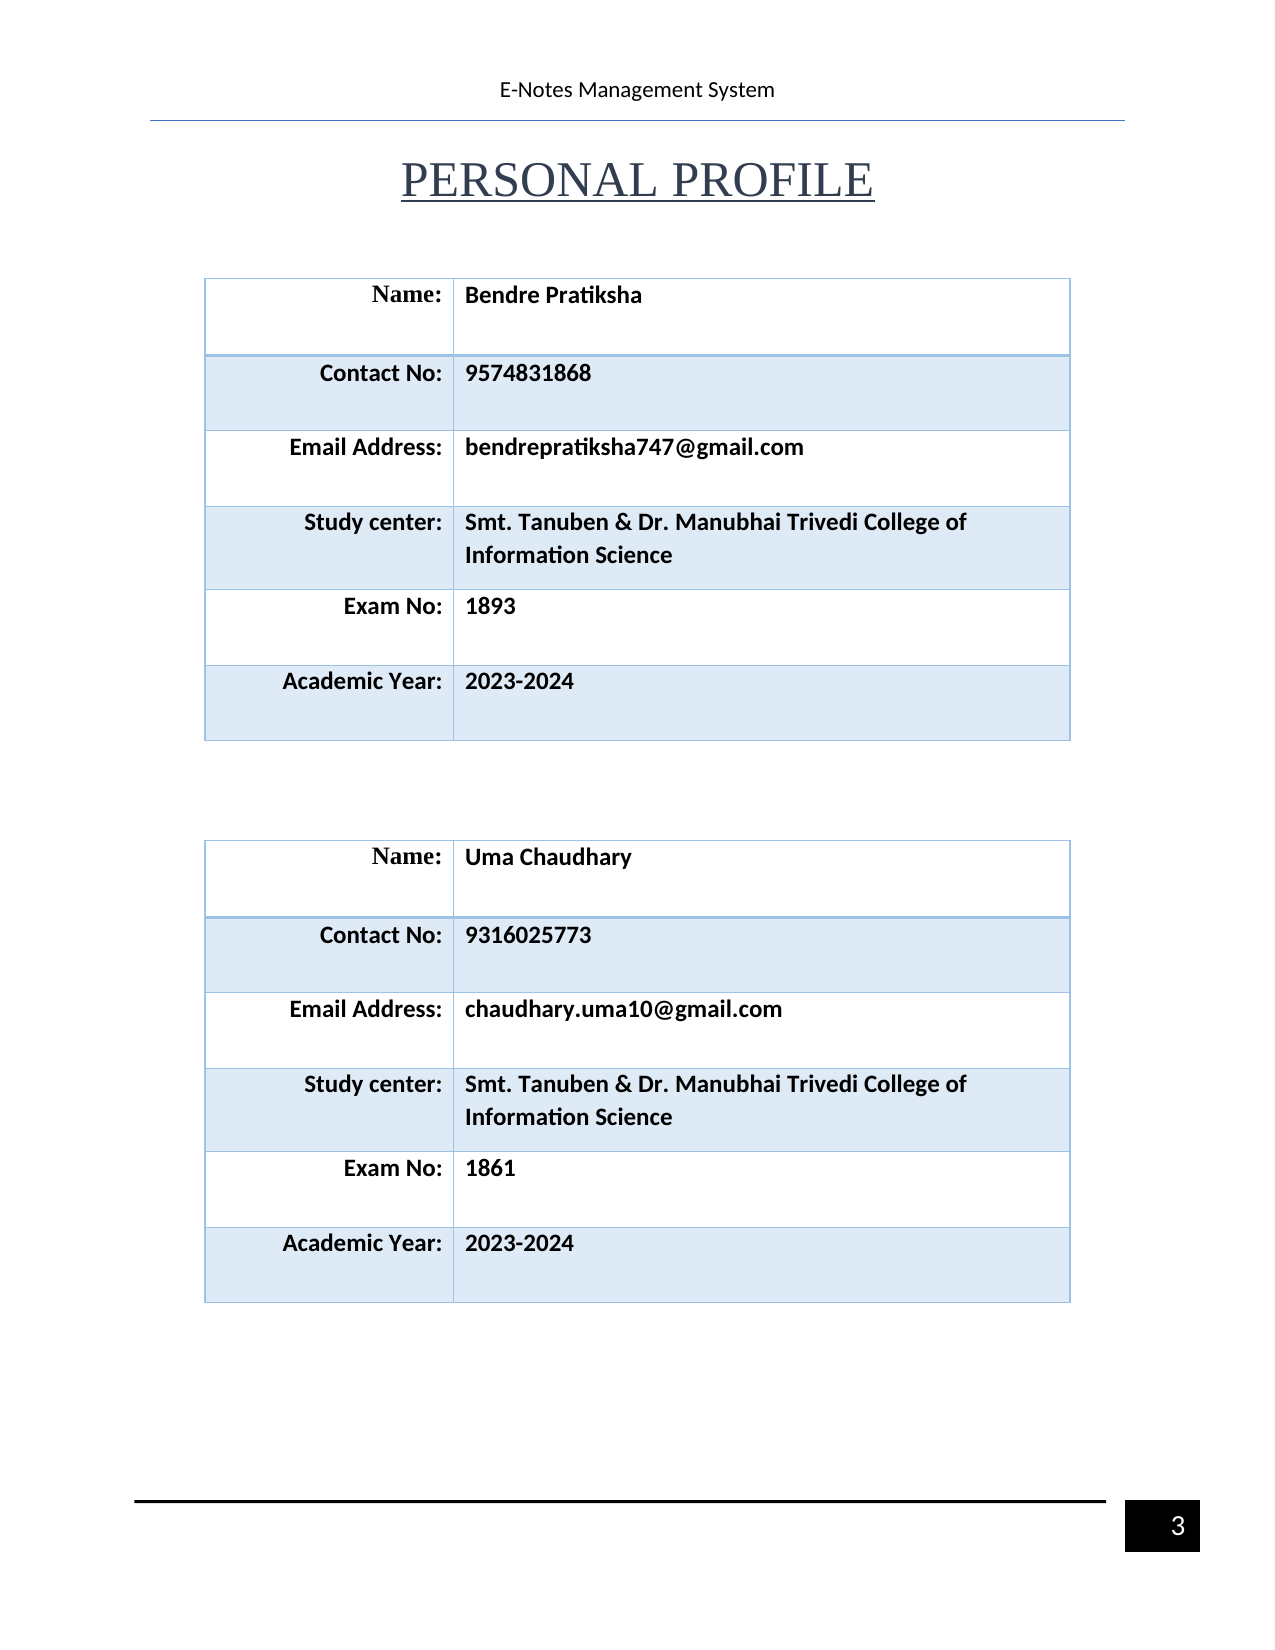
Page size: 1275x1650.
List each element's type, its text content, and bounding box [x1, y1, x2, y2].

table_cell Academic Year: [206, 666, 453, 740]
table_cell Email Address: [206, 993, 453, 1068]
table_cell 9316025773 [454, 919, 1069, 992]
table_cell Exam No: [206, 1152, 453, 1227]
table_cell Study center: [206, 507, 453, 589]
table_cell Smt. Tanuben & Dr. Manubhai Trivedi College of Information Science [454, 1069, 1069, 1151]
table_cell Exam No: [206, 590, 453, 664]
text PERSONAL PROFILE [150, 150, 1125, 207]
table_cell 9574831868 [454, 357, 1069, 430]
table_cell Academic Year: [206, 1228, 453, 1302]
table_cell bendrepratiksha747@gmail.com [454, 431, 1069, 506]
table_cell chaudhary.uma10@gmail.com [454, 993, 1069, 1068]
table_header Name: [206, 279, 453, 354]
table_cell Smt. Tanuben & Dr. Manubhai Trivedi College of Information Science [454, 507, 1069, 589]
table_cell Contact No: [206, 357, 453, 430]
table_header Name: [206, 841, 453, 916]
table_cell 1861 [454, 1152, 1069, 1227]
table_cell Email Address: [206, 431, 453, 506]
table_cell Contact No: [206, 919, 453, 992]
table_cell Study center: [206, 1069, 453, 1151]
table_cell 1893 [454, 590, 1069, 664]
table_header Uma Chaudhary [454, 841, 1069, 916]
table_cell 2023-2024 [454, 1228, 1069, 1302]
table_cell 2023-2024 [454, 666, 1069, 740]
table_header Bendre Pratiksha [454, 279, 1069, 354]
